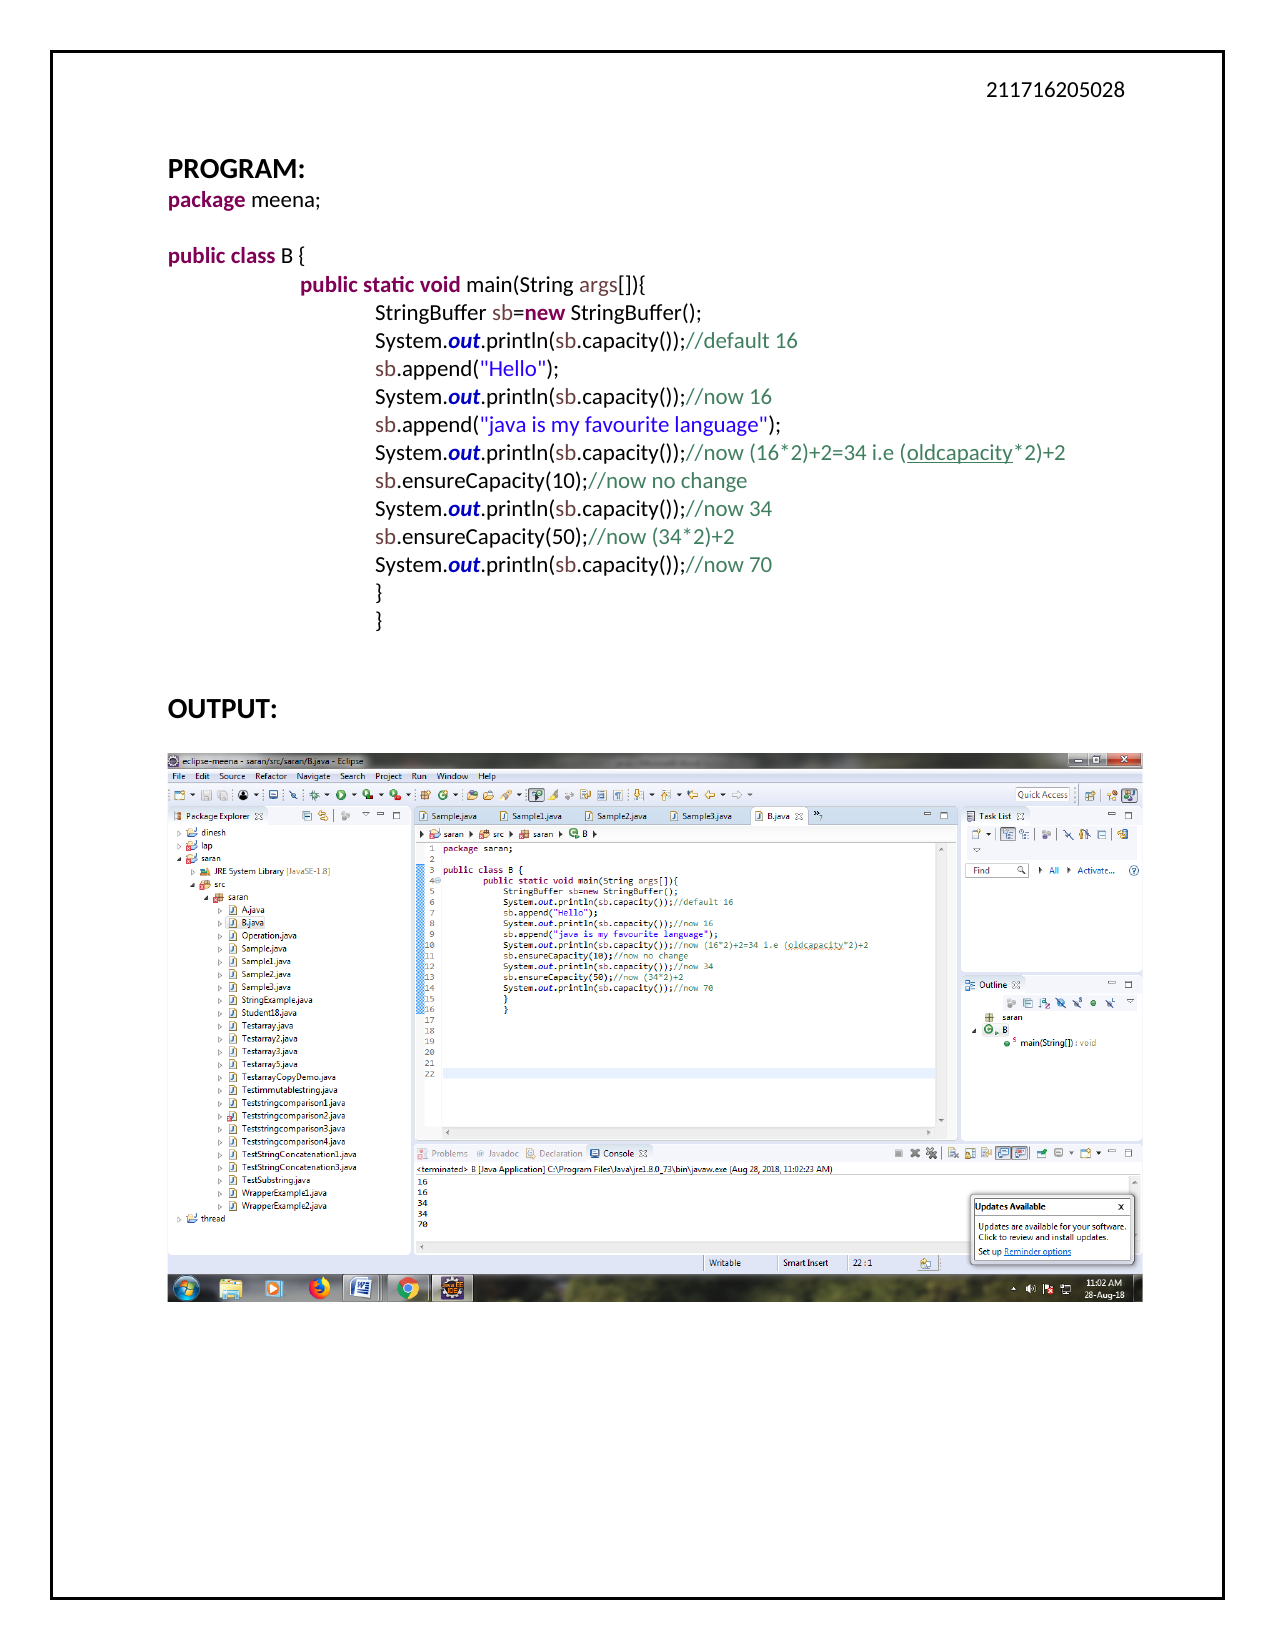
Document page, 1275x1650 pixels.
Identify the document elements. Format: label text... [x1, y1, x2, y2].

text } [168, 606, 1125, 634]
text package meena; [168, 186, 1125, 214]
text System.out.println(sb.capacity());//now 16 [168, 382, 1125, 410]
text sb.append("Hello"); [168, 354, 1125, 382]
text sb.ensureCapacity(10);//now no change [168, 466, 1125, 494]
picture [167, 753, 1143, 1302]
text } [168, 578, 1125, 606]
text System.out.println(sb.capacity());//default 16 [168, 326, 1125, 354]
text sb.ensureCapacity(50);//now (34*2)+2 [168, 522, 1125, 550]
text System.out.println(sb.capacity());//now 34 [168, 494, 1125, 522]
text System.out.println(sb.capacity());//now (16*2)+2=34 i.e (oldcapacity*2)+2 [168, 438, 1125, 466]
text sb.append("java is my favourite language"); [168, 410, 1125, 438]
text System.out.println(sb.capacity());//now 70 [168, 550, 1125, 578]
text PROGRAM: [168, 150, 1125, 186]
text public static void main(String args[]){ [168, 270, 1125, 298]
text public class B { [168, 242, 1125, 270]
text StringBuffer sb=new StringBuffer(); [168, 298, 1125, 326]
text OUTPUT: [168, 690, 1125, 726]
